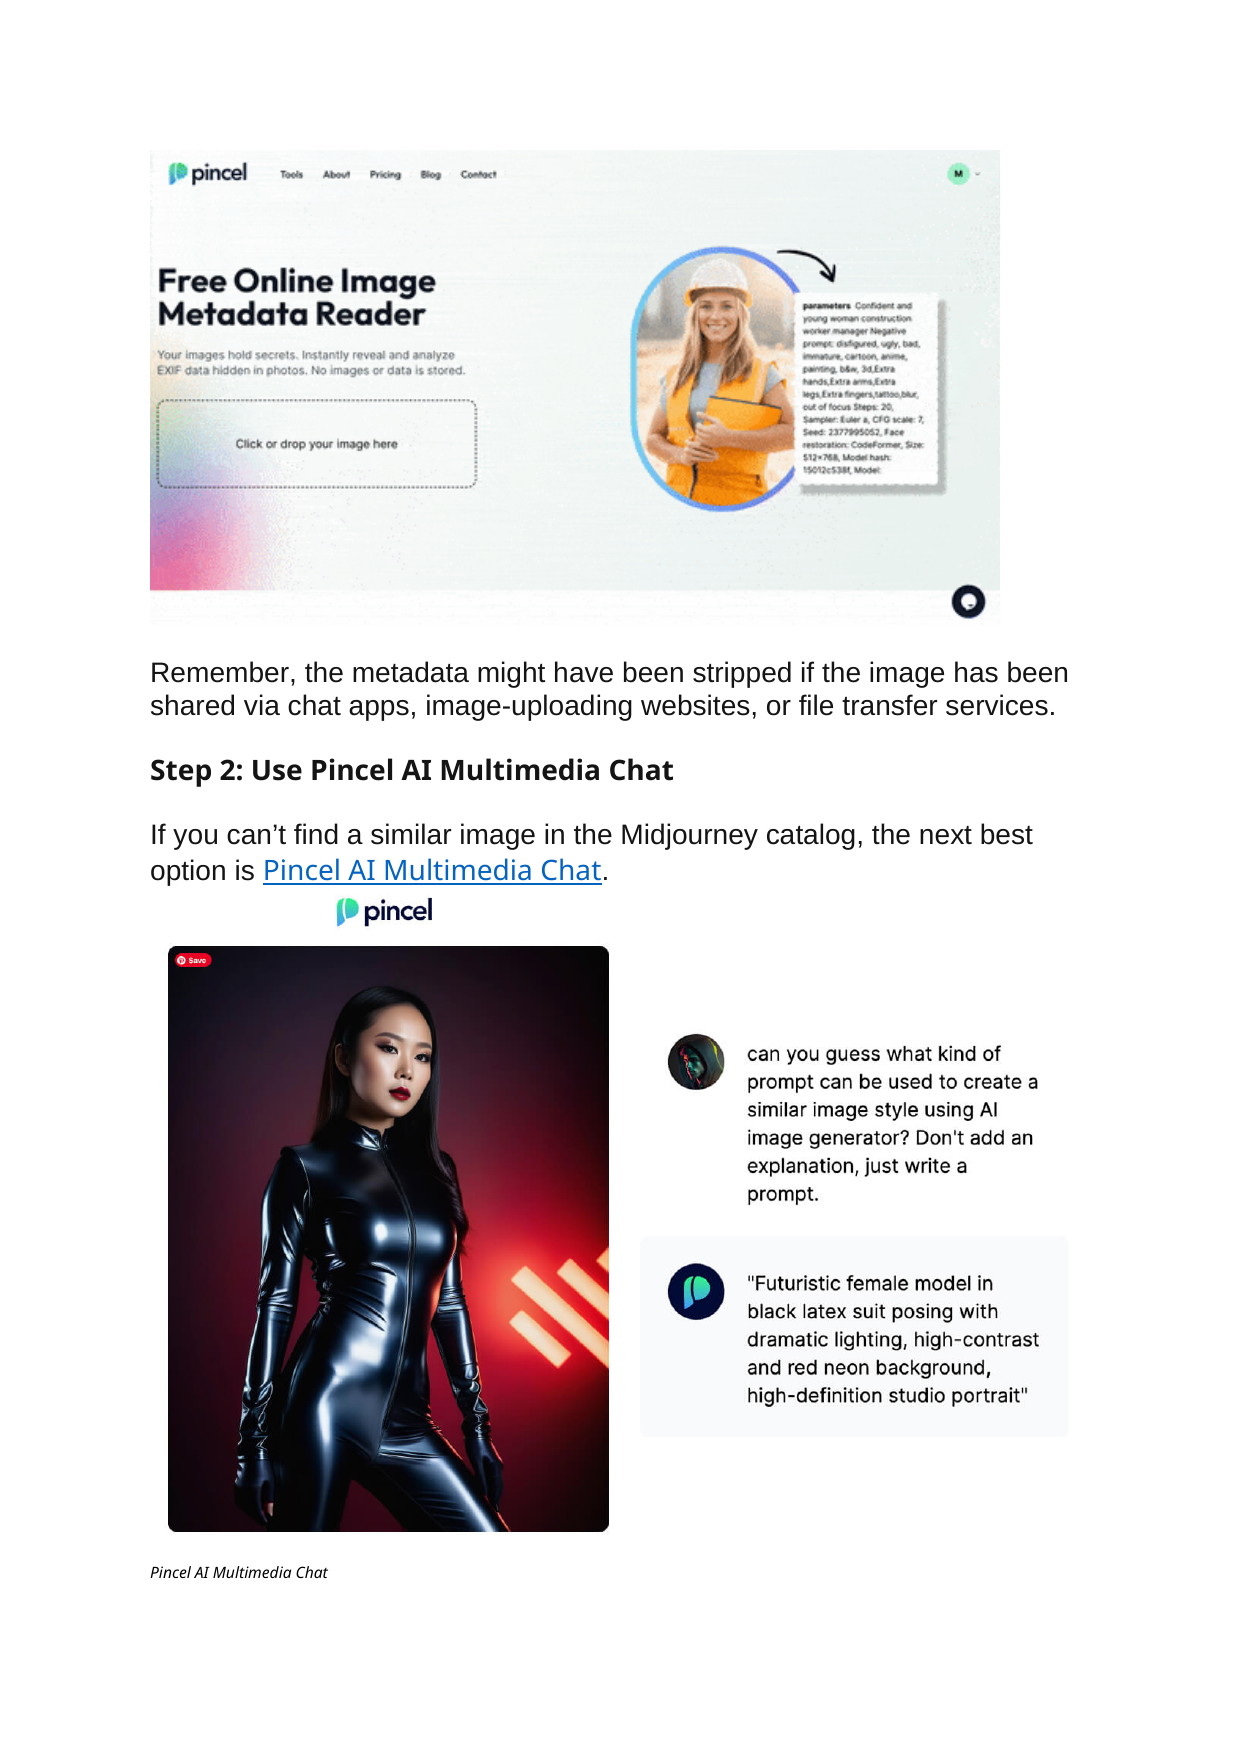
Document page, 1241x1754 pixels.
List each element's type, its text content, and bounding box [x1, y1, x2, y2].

text Remember, the metadata might have been stripped if the image has been shared via chat apps, image-uploading websites, or file transfer services. [150, 656, 1090, 721]
text If you can’t find a similar image in the Midjourney catalog, the next best option is Pincel AI Multimedia Chat. [150, 818, 1090, 888]
picture [150, 888, 1091, 1561]
picture [150, 150, 1001, 625]
text Pincel AI Multimedia Chat [150, 1561, 1090, 1583]
subtitle Step 2: Use Pincel AI Multimedia Chat [150, 750, 1090, 789]
